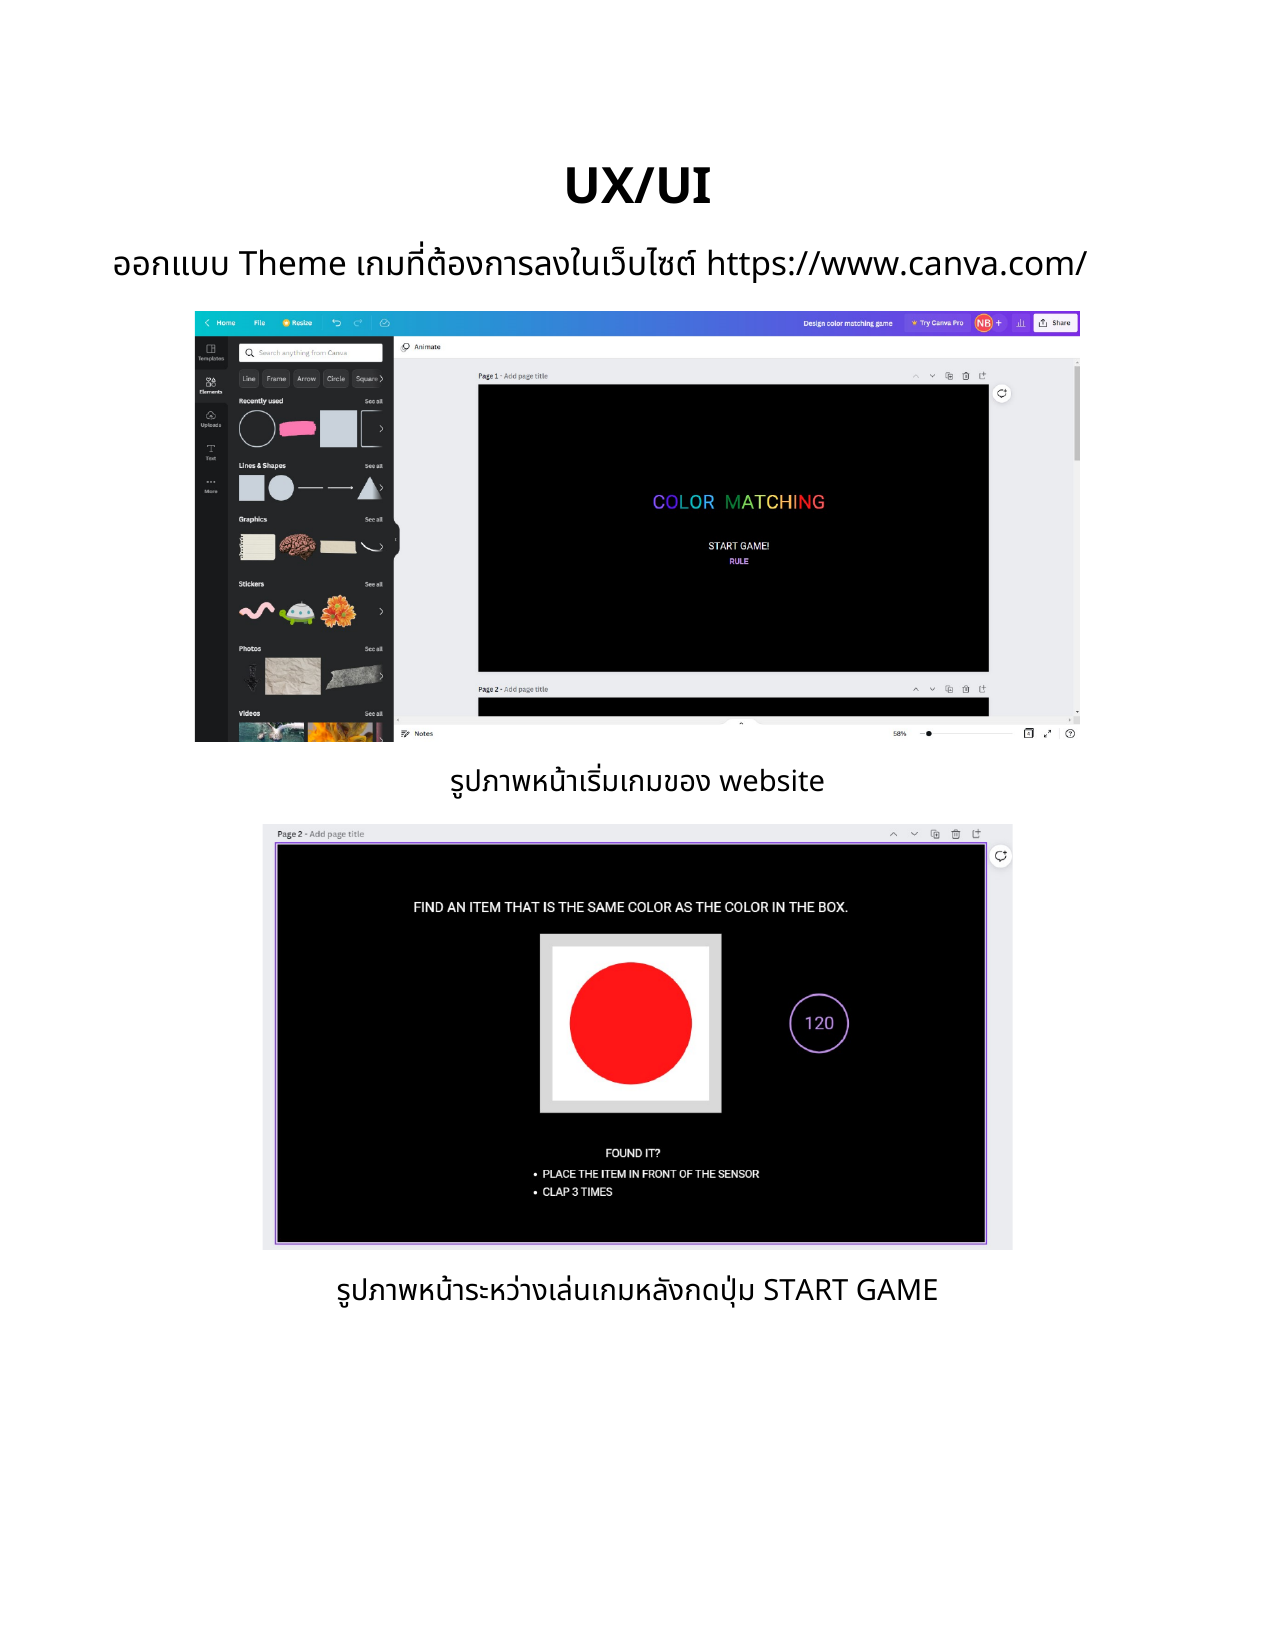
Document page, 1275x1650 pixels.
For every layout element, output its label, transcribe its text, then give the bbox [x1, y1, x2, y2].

text UX/UI [112, 150, 1162, 218]
picture [262, 824, 1013, 1250]
text รูปภาพหน้าระหว่างเล่นเกมหลังกดปุ่ม START GAME [112, 1269, 1162, 1313]
picture [194, 311, 1080, 742]
text ออกแบบ Theme เกมที่ต้องการลงในเว็บไซต์ https://www.canva.com/ [112, 240, 1162, 291]
text รูปภาพหน้าเริ่มเกมของ website [112, 760, 1162, 804]
